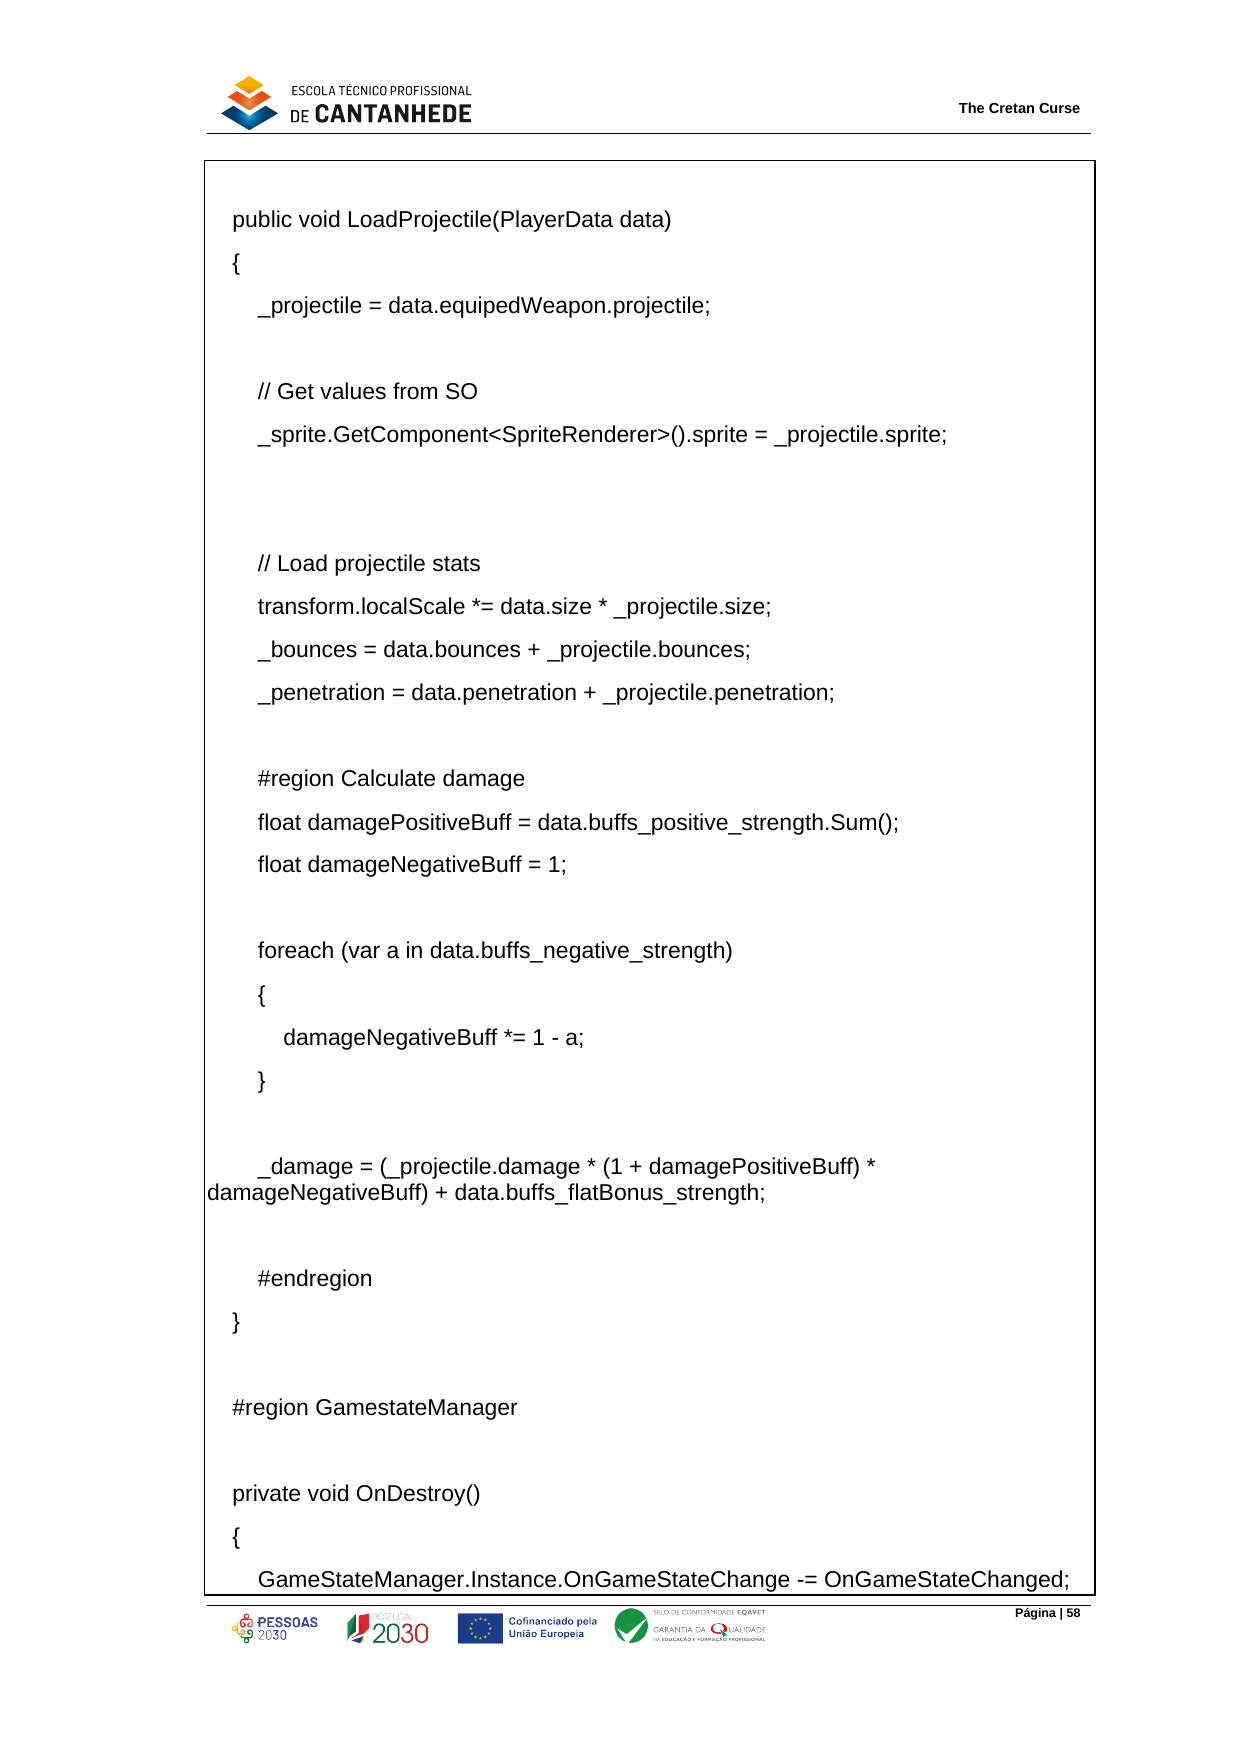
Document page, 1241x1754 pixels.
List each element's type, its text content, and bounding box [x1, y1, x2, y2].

text // Get values from SO [205, 375, 1094, 404]
text damageNegativeBuff *= 1 - a; [205, 1020, 1094, 1050]
text float damageNegativeBuff = 1; [205, 848, 1094, 878]
text #region Calculate damage [205, 762, 1094, 792]
text #region GamestateManager [205, 1391, 1094, 1420]
text #endregion [205, 1262, 1094, 1291]
text _bounces = data.bounces + _projectile.bounces; [205, 633, 1094, 663]
text { [205, 1520, 1094, 1549]
text _projectile = data.equipedWeapon.projectile; [205, 289, 1094, 318]
text transform.localScale *= data.size * _projectile.size; [205, 590, 1094, 620]
picture [218, 73, 475, 133]
text _penetration = data.penetration + _projectile.penetration; [205, 676, 1094, 706]
text _damage = (_projectile.damage * (1 + damagePositiveBuff) * damageNegativeBuff) + data.buffs_flatBonus_strength; [205, 1149, 1094, 1205]
text GameStateManager.Instance.OnGameStateChange -= OnGameStateChanged; [205, 1563, 1094, 1594]
text float damagePositiveBuff = data.buffs_positive_strength.Sum(); [205, 805, 1094, 835]
text { [205, 246, 1094, 276]
text private void OnDestroy() [205, 1477, 1094, 1506]
text { [205, 977, 1094, 1007]
text // Load projectile stats [205, 547, 1094, 577]
picture [614, 1608, 766, 1643]
picture [218, 1606, 608, 1654]
text public void LoadProjectile(PlayerData data) [205, 203, 1094, 232]
text } [205, 1305, 1094, 1334]
text _sprite.GetComponent<SpriteRenderer>().sprite = _projectile.sprite; [205, 418, 1094, 448]
text } [205, 1063, 1094, 1093]
text foreach (var a in data.buffs_negative_strength) [205, 934, 1094, 964]
